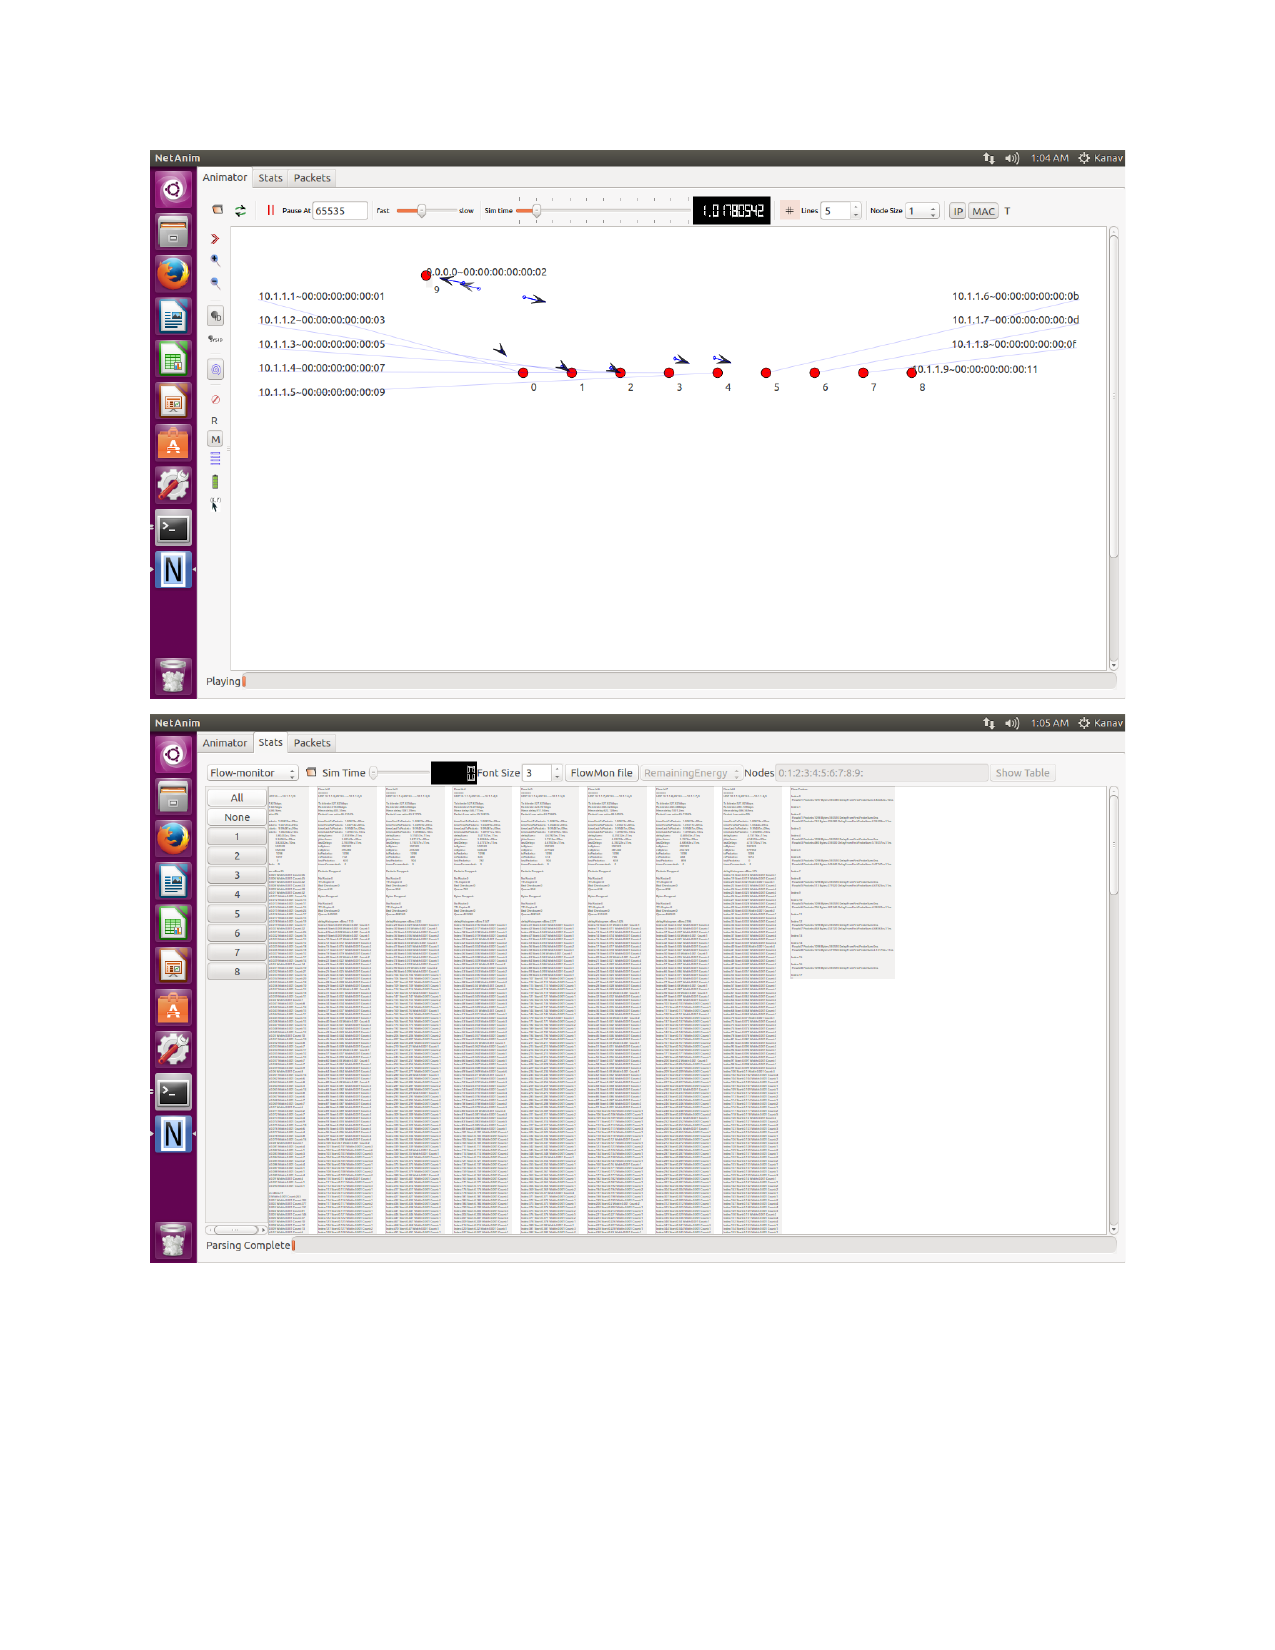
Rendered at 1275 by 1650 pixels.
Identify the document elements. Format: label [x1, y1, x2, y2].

picture [150, 150, 1125, 699]
picture [150, 714, 1125, 1263]
